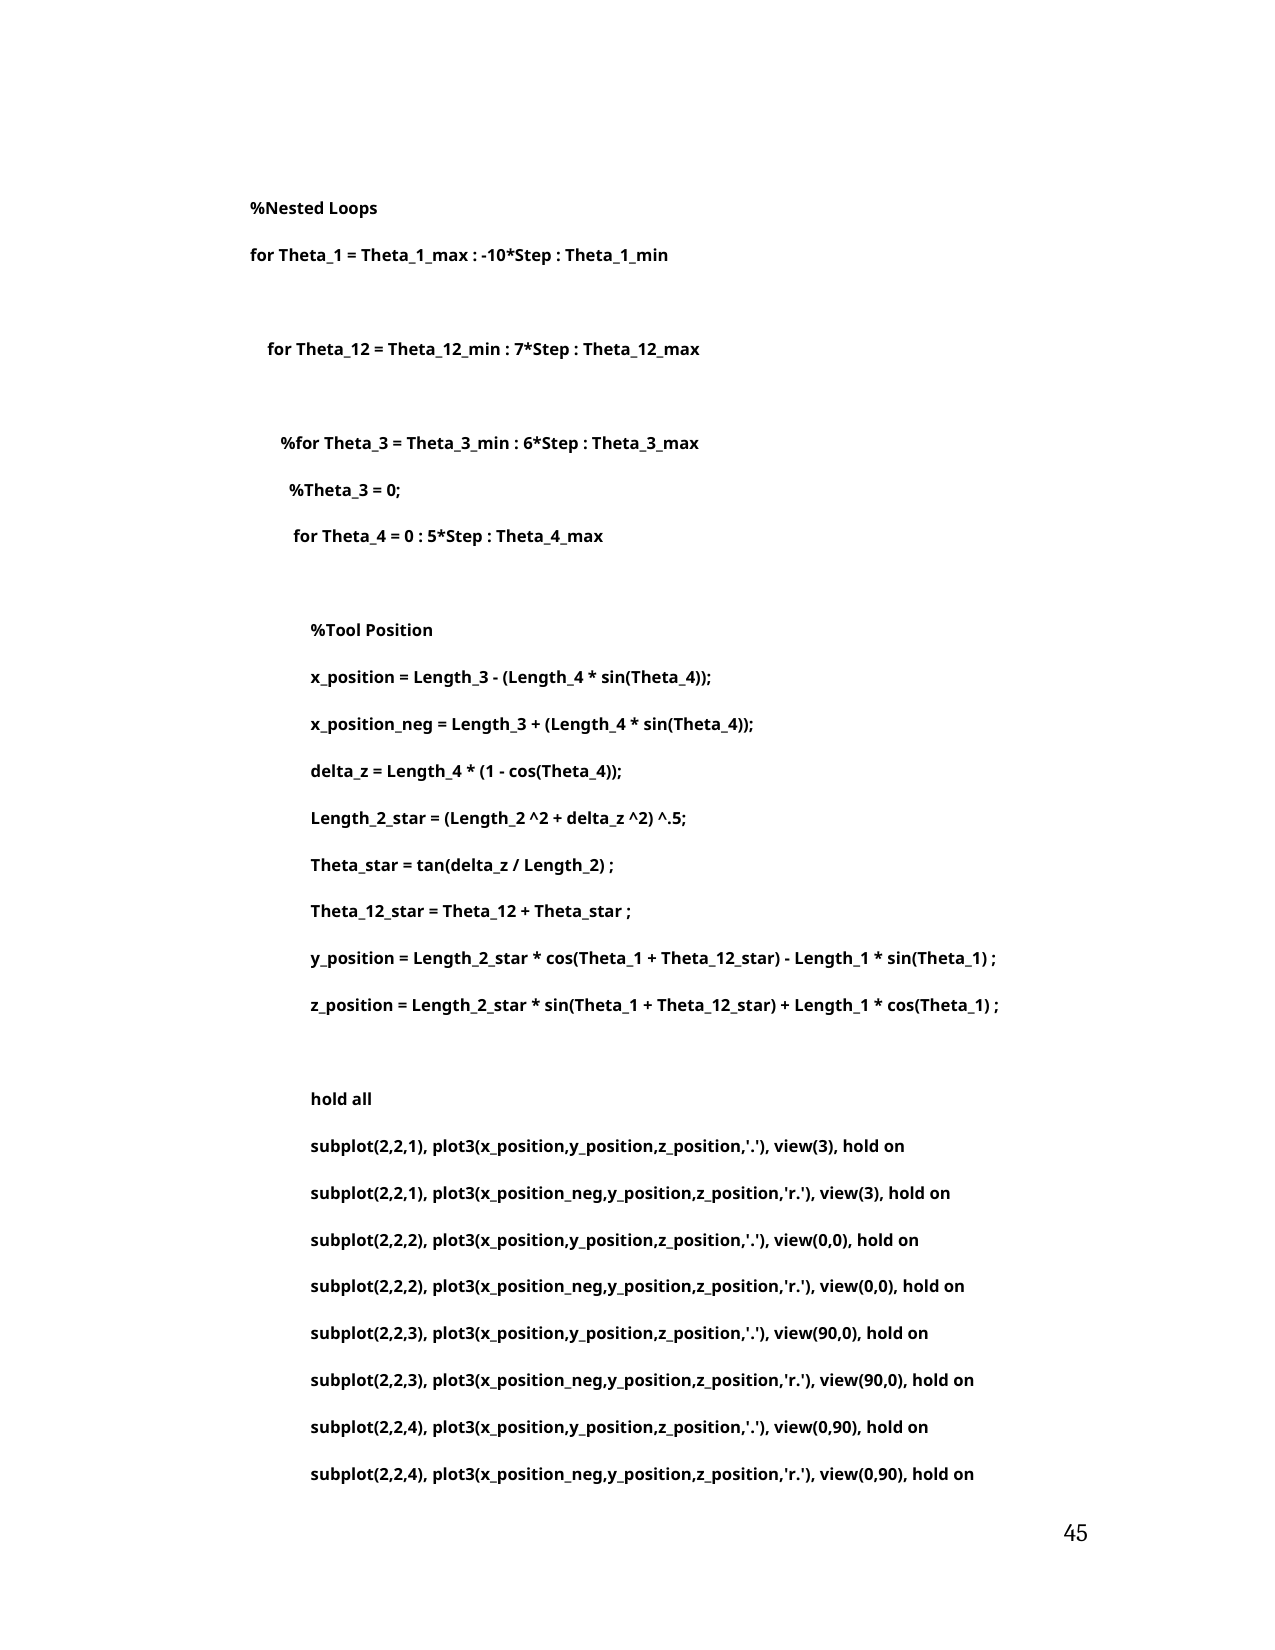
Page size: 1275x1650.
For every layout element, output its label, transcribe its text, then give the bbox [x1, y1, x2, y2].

text z_position = Length_2_star * sin(Theta_1 + Theta_12_star) + Length_1 * cos(Theta_1) ; [250, 994, 1087, 1016]
text y_position = Length_2_star * cos(Theta_1 + Theta_12_star) - Length_1 * sin(Theta_1) ; [250, 947, 1087, 969]
text %Theta_3 = 0; [250, 478, 1087, 501]
text subplot(2,2,4), plot3(x_position_neg,y_position,z_position,'r.'), view(0,90), hold on [250, 1462, 1087, 1485]
text subplot(2,2,4), plot3(x_position,y_position,z_position,'.'), view(0,90), hold on [250, 1416, 1087, 1438]
text %Tool Position [250, 619, 1087, 641]
text subplot(2,2,1), plot3(x_position,y_position,z_position,'.'), view(3), hold on [250, 1134, 1087, 1157]
text %for Theta_3 = Theta_3_min : 6*Step : Theta_3_max [250, 431, 1087, 454]
text Theta_star = tan(delta_z / Length_2) ; [250, 853, 1087, 876]
text for Theta_4 = 0 : 5*Step : Theta_4_max [250, 525, 1087, 548]
text %Nested Loops [250, 197, 1087, 219]
text subplot(2,2,3), plot3(x_position,y_position,z_position,'.'), view(90,0), hold on [250, 1322, 1087, 1344]
text Length_2_star = (Length_2 ^2 + delta_z ^2) ^.5; [250, 806, 1087, 829]
text Theta_12_star = Theta_12 + Theta_star ; [250, 900, 1087, 923]
text for Theta_12 = Theta_12_min : 7*Step : Theta_12_max [250, 337, 1087, 360]
text subplot(2,2,3), plot3(x_position_neg,y_position,z_position,'r.'), view(90,0), hold on [250, 1369, 1087, 1391]
text x_position = Length_3 - (Length_4 * sin(Theta_4)); [250, 666, 1087, 688]
text hold all [250, 1087, 1087, 1110]
text for Theta_1 = Theta_1_max : -10*Step : Theta_1_min [250, 244, 1087, 266]
text subplot(2,2,2), plot3(x_position_neg,y_position,z_position,'r.'), view(0,0), hold on [250, 1275, 1087, 1298]
text delta_z = Length_4 * (1 - cos(Theta_4)); [250, 759, 1087, 782]
text subplot(2,2,1), plot3(x_position_neg,y_position,z_position,'r.'), view(3), hold on [250, 1181, 1087, 1204]
text x_position_neg = Length_3 + (Length_4 * sin(Theta_4)); [250, 712, 1087, 735]
text subplot(2,2,2), plot3(x_position,y_position,z_position,'.'), view(0,0), hold on [250, 1228, 1087, 1251]
